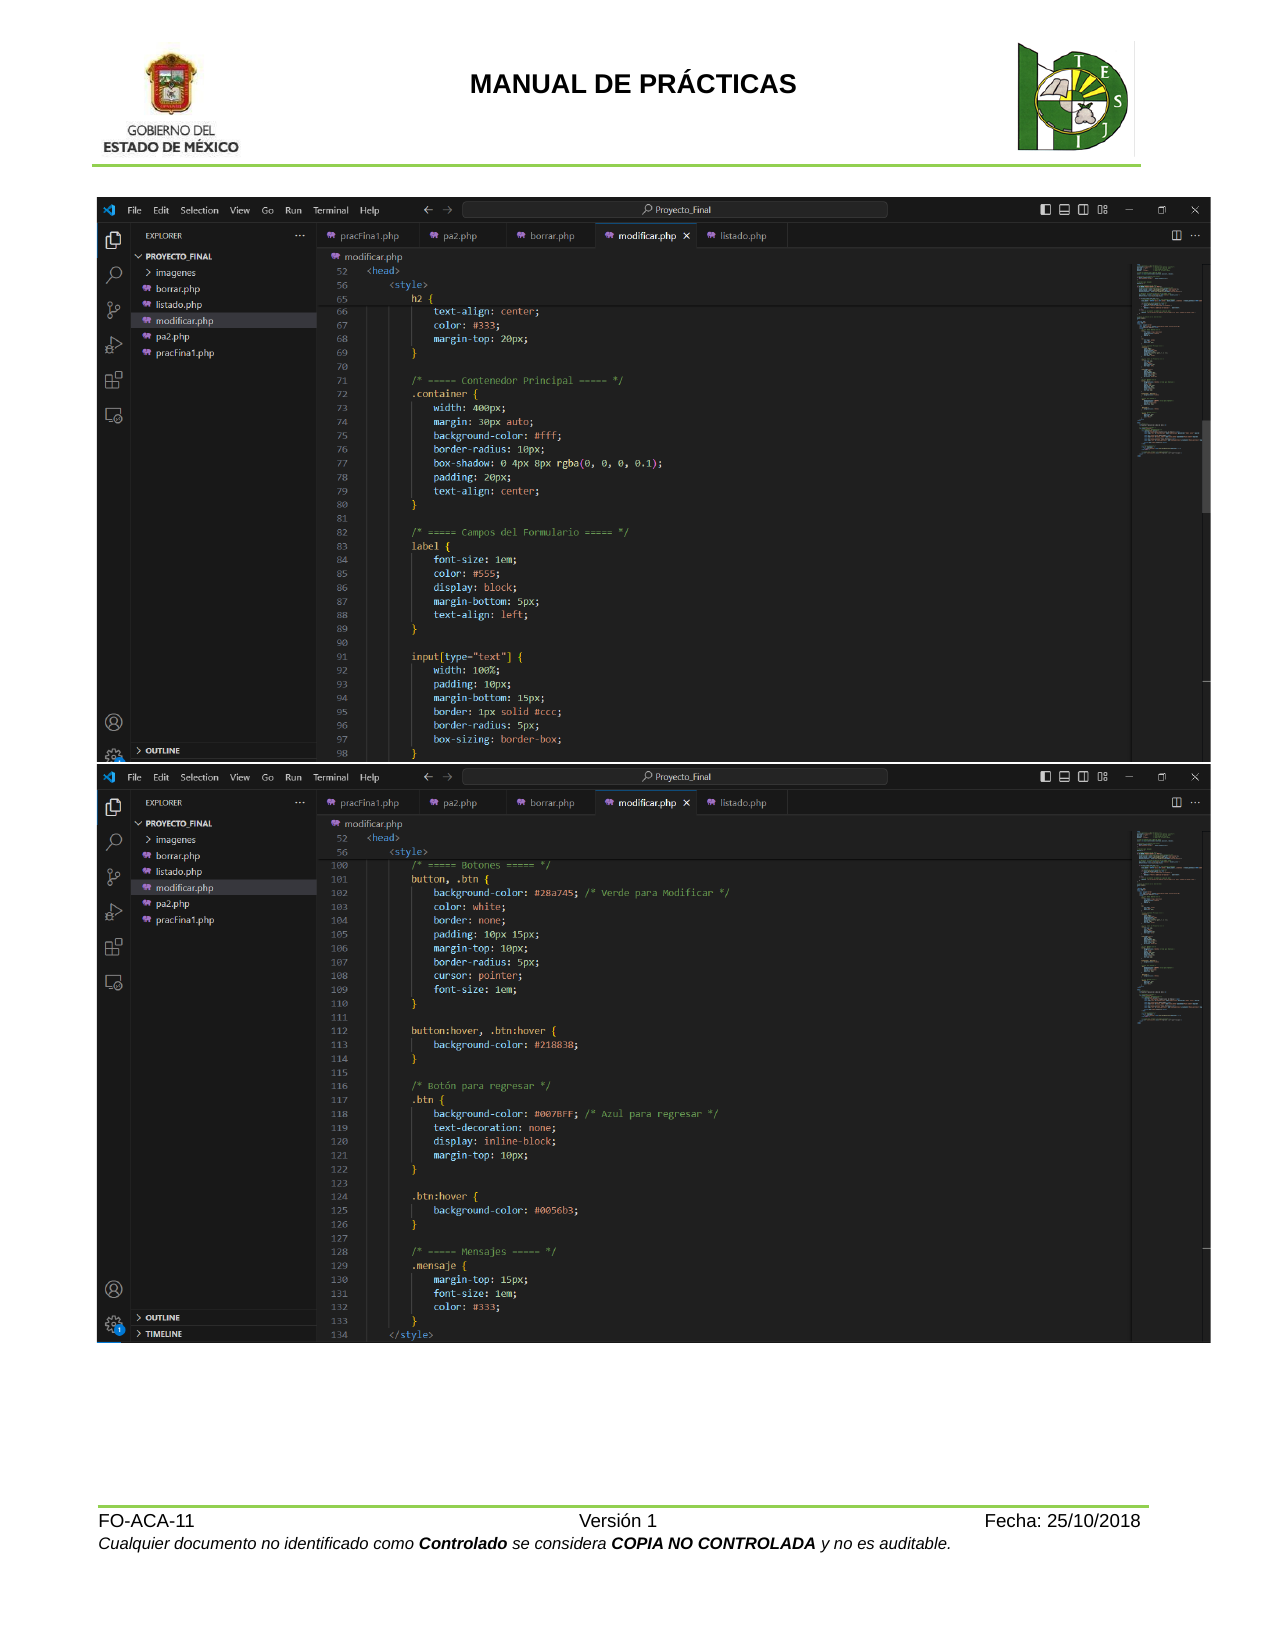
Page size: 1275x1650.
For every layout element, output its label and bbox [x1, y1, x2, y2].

picture [96, 197, 1211, 762]
picture [96, 764, 1211, 1343]
picture [95, 42, 241, 161]
picture [468, 63, 905, 108]
picture [1016, 41, 1135, 157]
